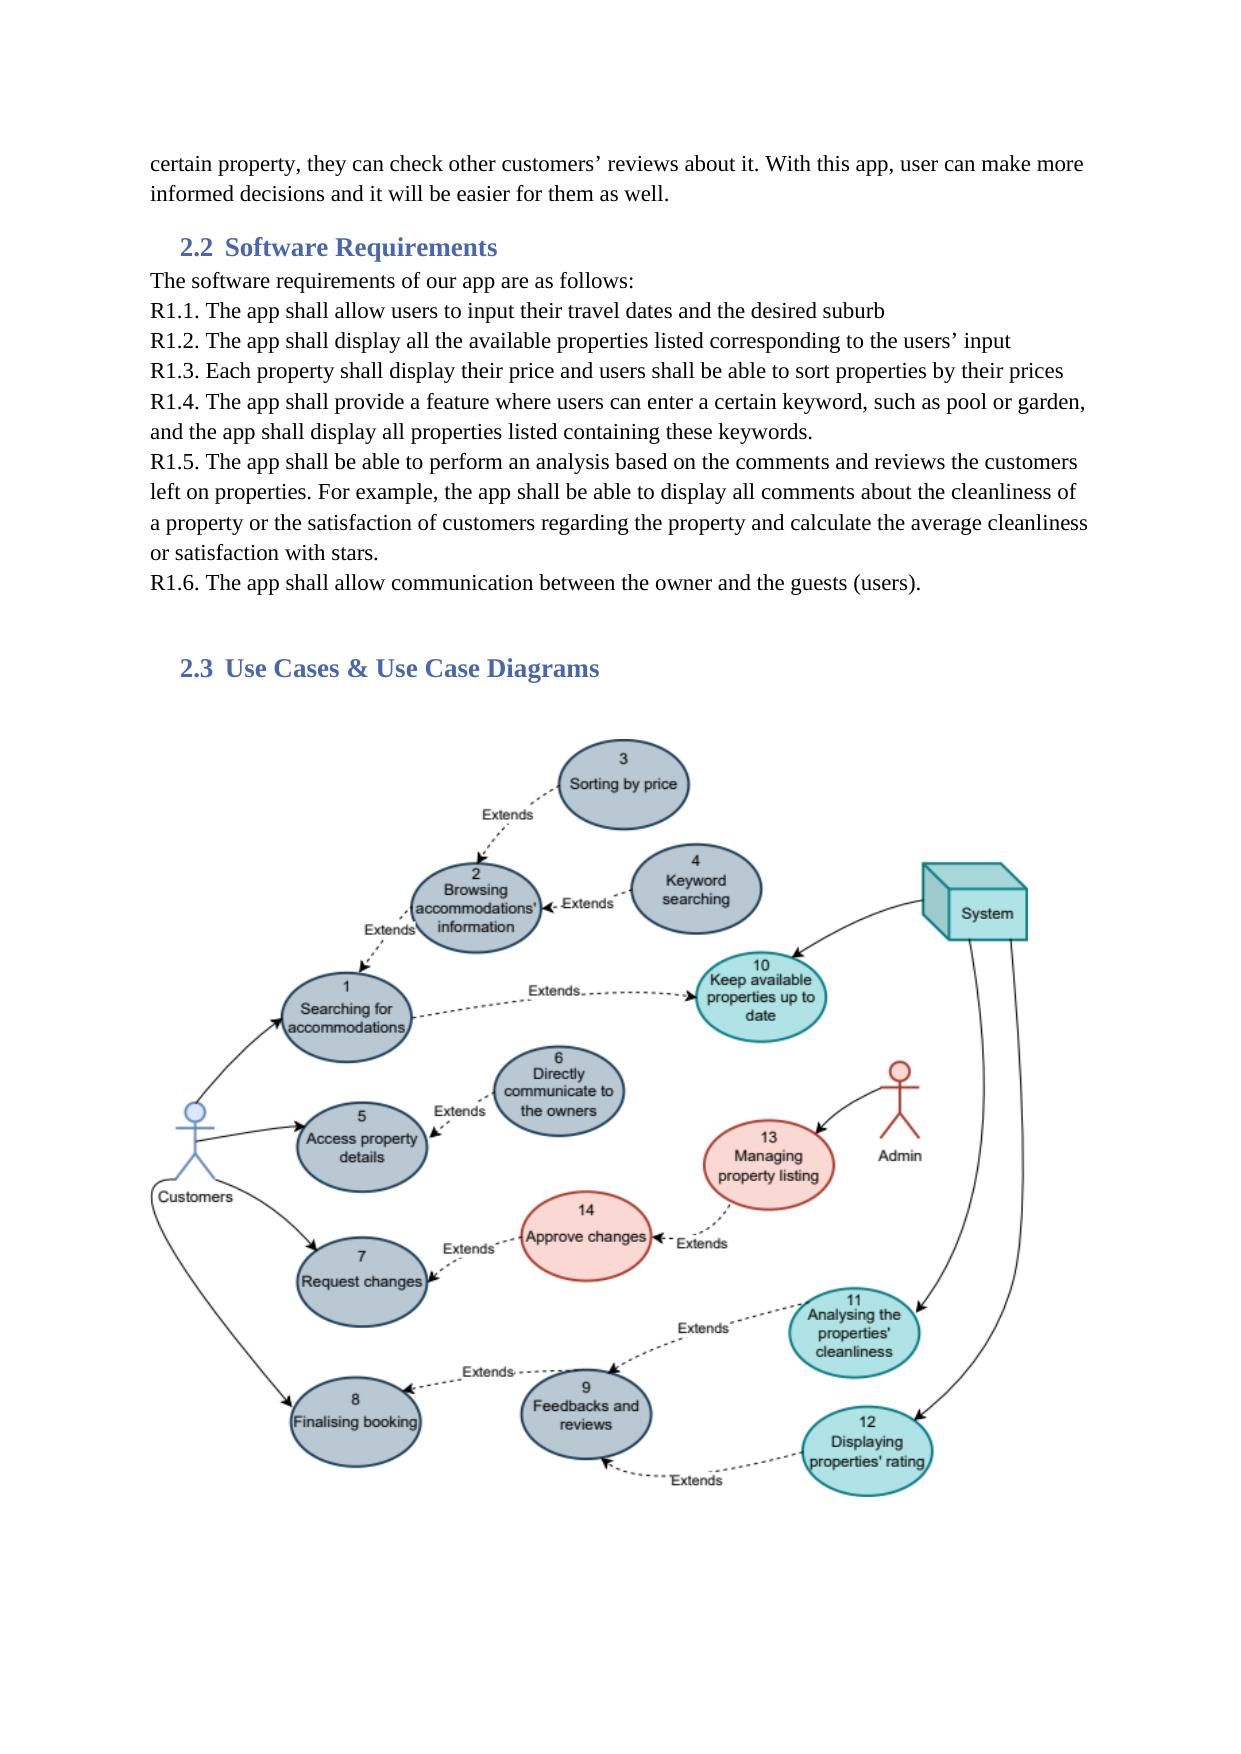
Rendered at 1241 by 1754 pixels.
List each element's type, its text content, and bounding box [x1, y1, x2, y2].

subtitle Use Cases & Use Case Diagrams [179, 653, 1090, 684]
subtitle Software Requirements [179, 231, 1090, 262]
text The software requirements of our app are as follows: R1.1. The app shall allow users to input their travel dates and the desired suburb R1.2. The app shall display all the available properties listed corresponding to the users’ input R1.3. Each property shall display their price and users shall be able to sort properties by their prices R1.4. The app shall provide a feature where users can enter a certain keyword, such as pool or garden, and the app shall display all properties listed containing these keywords. R1.5. The app shall be able to perform an analysis based on the comments and reviews the customers left on properties. For example, the app shall be able to display all comments about the cleanliness of a property or the satisfaction of customers regarding the property and calculate the average cleanliness or satisfaction with stars. R1.6. The app shall allow communication between the owner and the guests (users). [150, 267, 1090, 628]
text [150, 150, 1090, 207]
